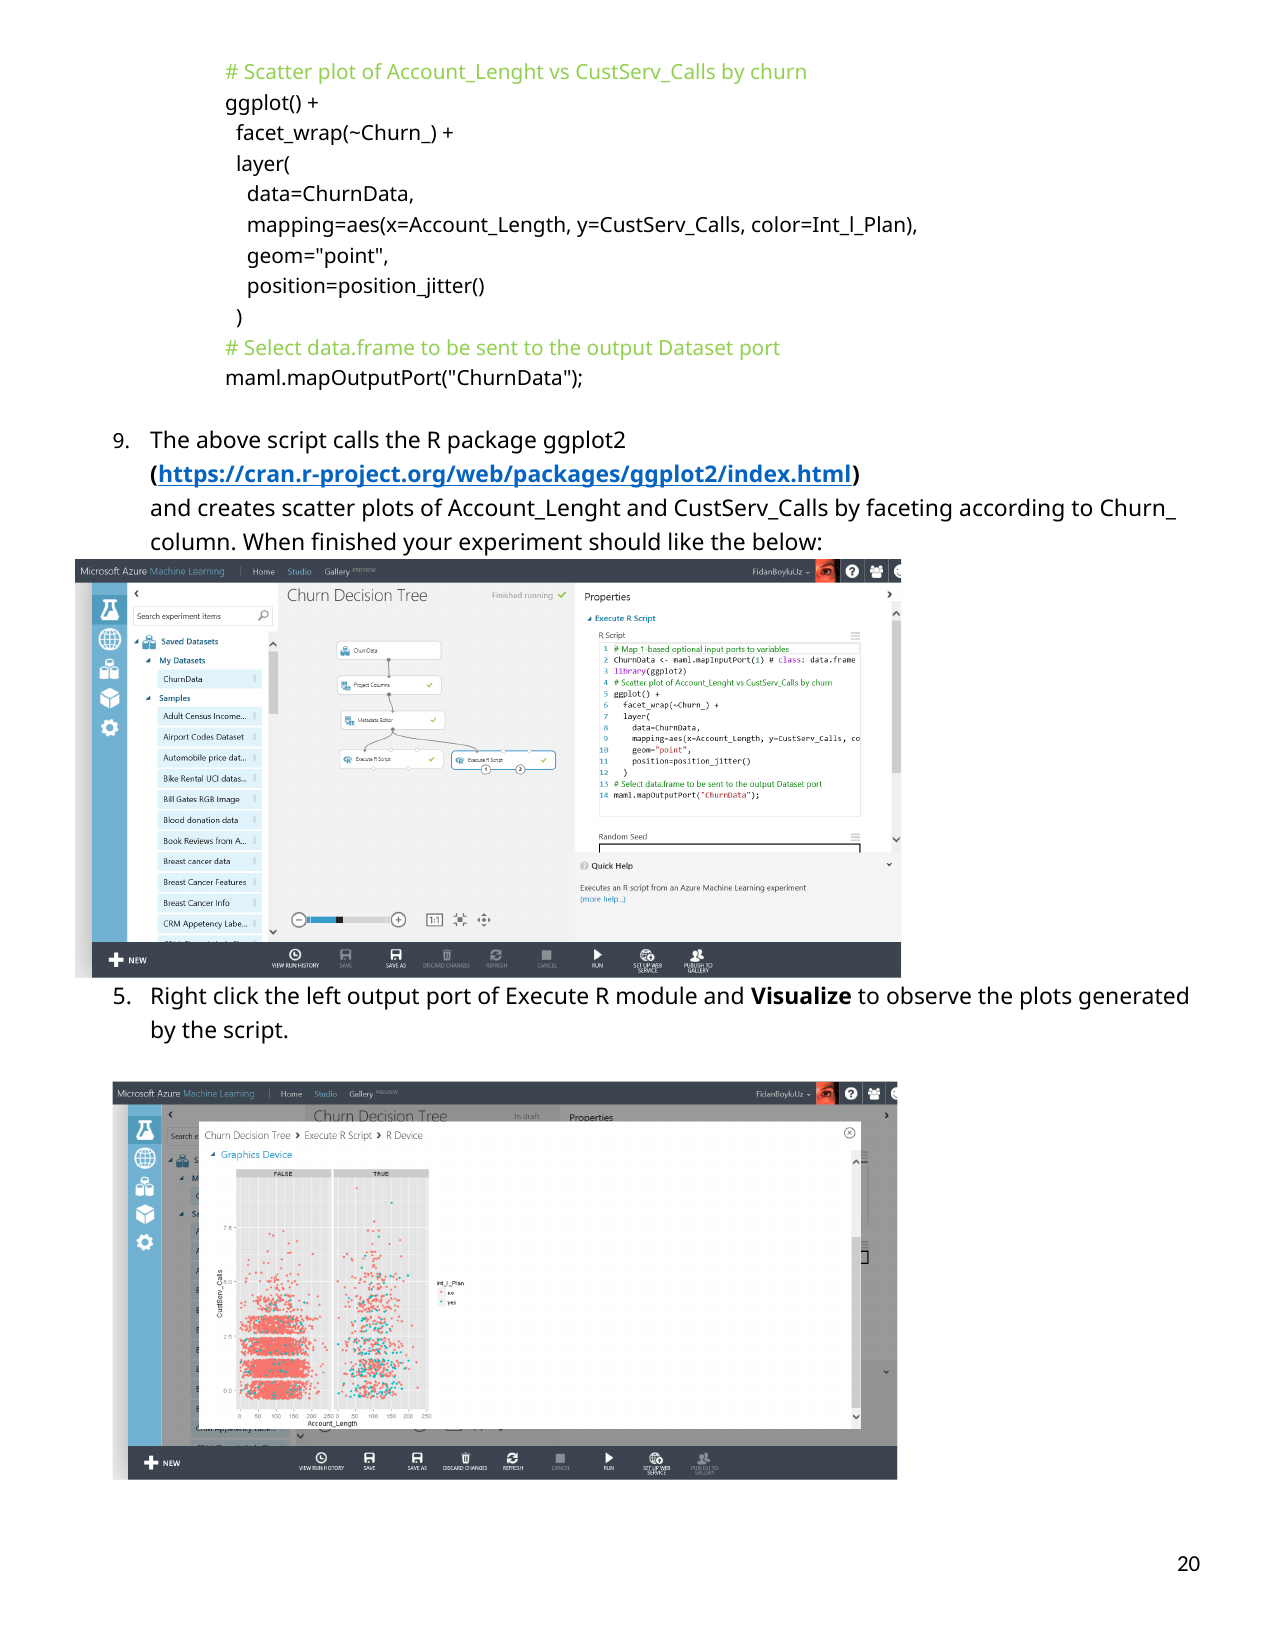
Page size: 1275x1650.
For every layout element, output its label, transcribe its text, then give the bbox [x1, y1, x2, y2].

text layer( [225, 149, 1200, 177]
text data=ChurnData, [225, 179, 1200, 208]
text # Select data.frame to be sent to the output Dataset port [225, 333, 1200, 361]
picture [112, 1081, 898, 1480]
list and creates scatter plots of Account_Lenght and CustServ_Calls by faceting according to Churn_ column. When finished your experiment should like the below: [150, 492, 1200, 557]
list The above script calls the R package ggplot2 (https://cran.r-project.org/web/packages/ggplot2/index.html) [112, 424, 1200, 489]
text maml.mapOutputPort("ChurnData"); [225, 363, 1200, 392]
text # Scatter plot of Account_Lenght vs CustServ_Calls by churn [225, 57, 1200, 85]
list Right click the left output port of Execute R module and Visualize to observe the plots generated by the script. [112, 980, 1200, 1045]
text ggplot() + [225, 88, 1200, 116]
text mapping=aes(x=Account_Length, y=CustServ_Calls, color=Int_l_Plan), [225, 210, 1200, 238]
picture [75, 559, 902, 978]
text ) [225, 302, 1200, 330]
text facet_wrap(~Churn_) + [225, 118, 1200, 147]
text geom="point", [225, 241, 1200, 269]
text position=position_jitter() [225, 271, 1200, 300]
